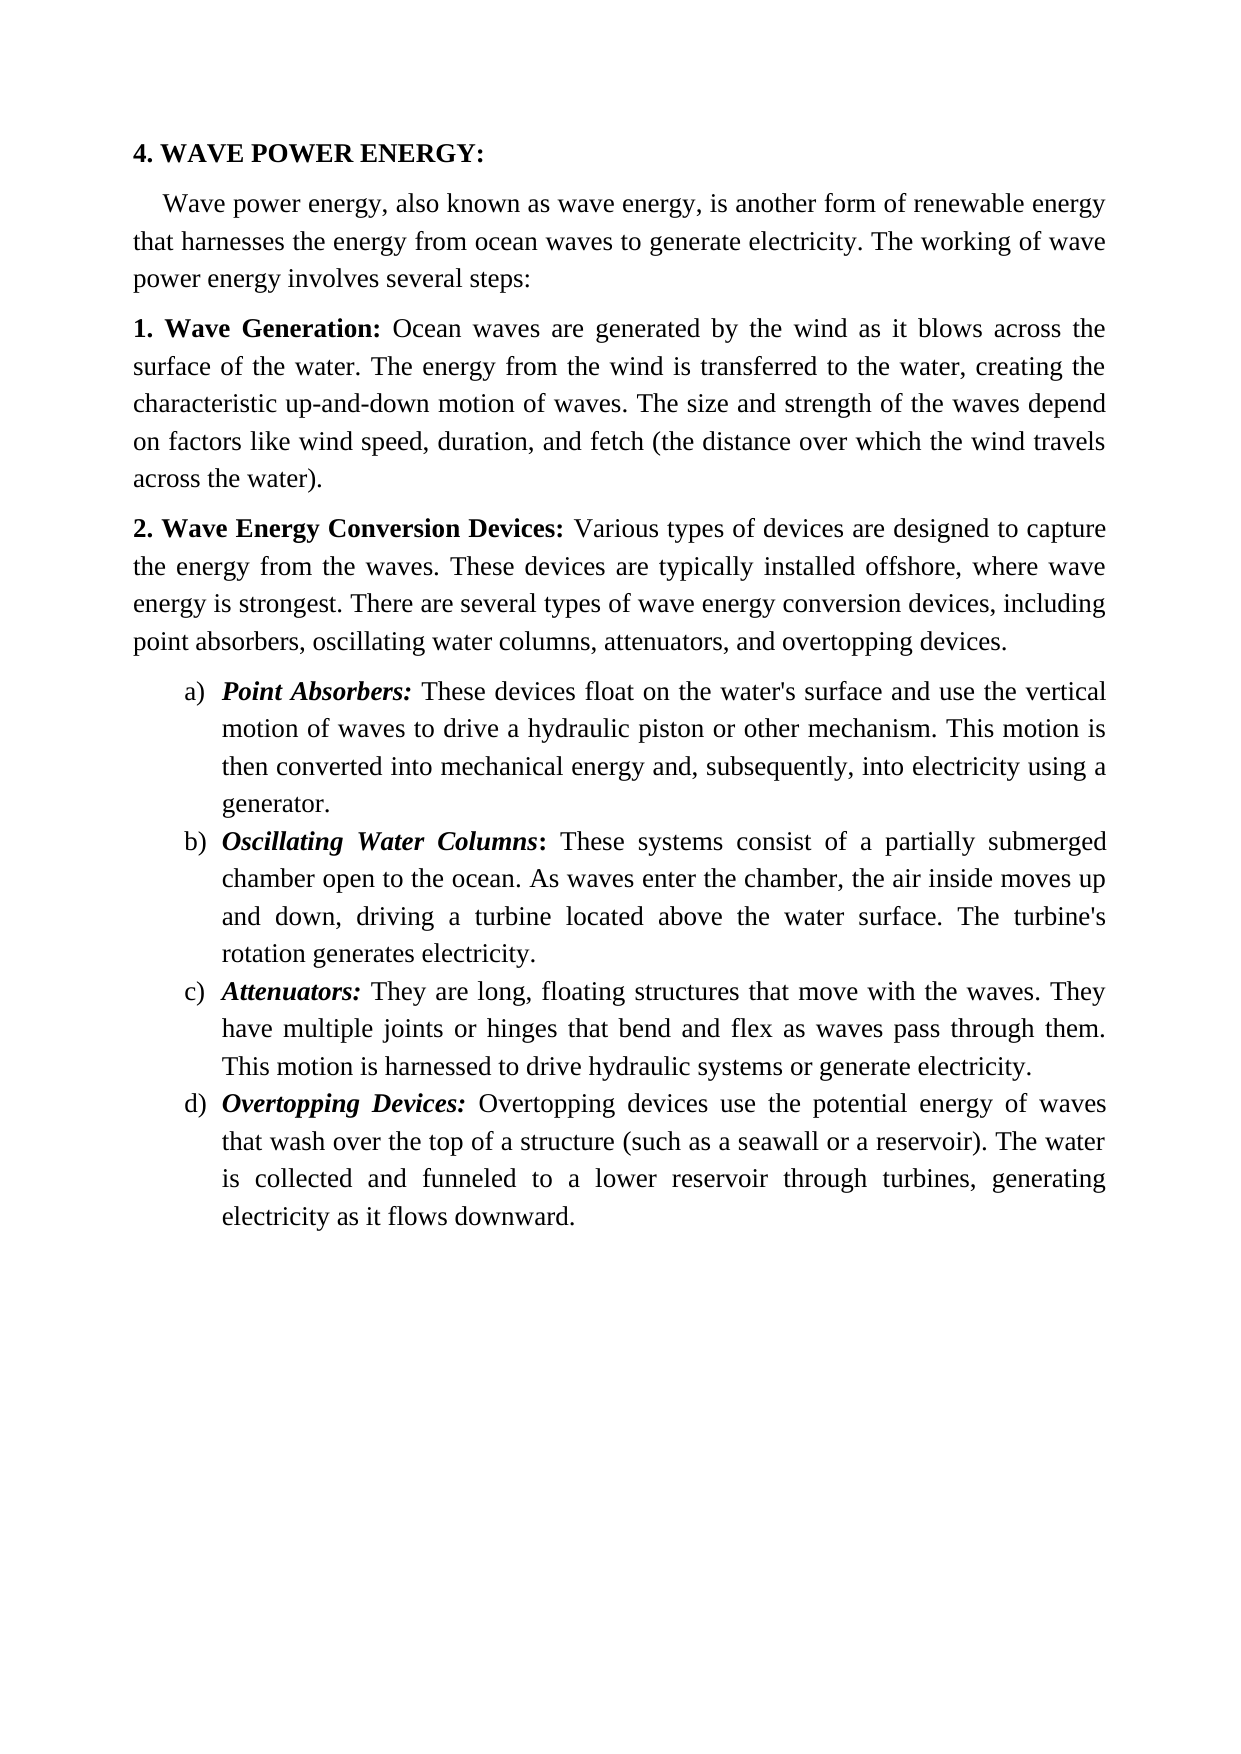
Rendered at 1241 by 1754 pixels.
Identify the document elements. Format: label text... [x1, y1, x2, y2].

text 1. Wave Generation: Ocean waves are generated by the wind as it blows across the surface of the water. The energy from the wind is transferred to the water, creating the characteristic up-and-down motion of waves. The size and strength of the waves depend on factors like wind speed, duration, and fetch (the distance over which the wind travels across the water). [133, 308, 1107, 495]
list Overtopping Devices: Overtopping devices use the potential energy of waves that wash over the top of a structure (such as a seawall or a reservoir). The water is collected and funneled to a lower reservoir through turbines, generating electricity as it flows downward. [184, 1083, 1107, 1233]
list Point Absorbers: These devices float on the water's surface and use the vertical motion of waves to drive a hydraulic piston or other mechanism. This motion is then converted into mechanical energy and, subsequently, into electricity using a generator. [184, 670, 1107, 820]
list Oscillating Water Columns: These systems consist of a partially submerged chamber open to the ocean. As waves enter the chamber, the air inside moves up and down, driving a turbine located above the water surface. The turbine's rotation generates electricity. [184, 820, 1107, 970]
text 2. Wave Energy Conversion Devices: Various types of devices are designed to capture the energy from the waves. These devices are typically installed offshore, where wave energy is strongest. There are several types of wave energy conversion devices, including point absorbers, oscillating water columns, attenuators, and overtopping devices. [133, 508, 1107, 658]
text 4. WAVE POWER ENERGY: [133, 133, 1107, 170]
text Wave power energy, also known as wave energy, is another form of renewable energy that harnesses the energy from ocean waves to generate electricity. The working of wave power energy involves several steps: [133, 183, 1107, 295]
list Attenuators: They are long, floating structures that move with the waves. They have multiple joints or hinges that bend and flex as waves pass through them. This motion is harnessed to drive hydraulic systems or generate electricity. [184, 970, 1107, 1083]
